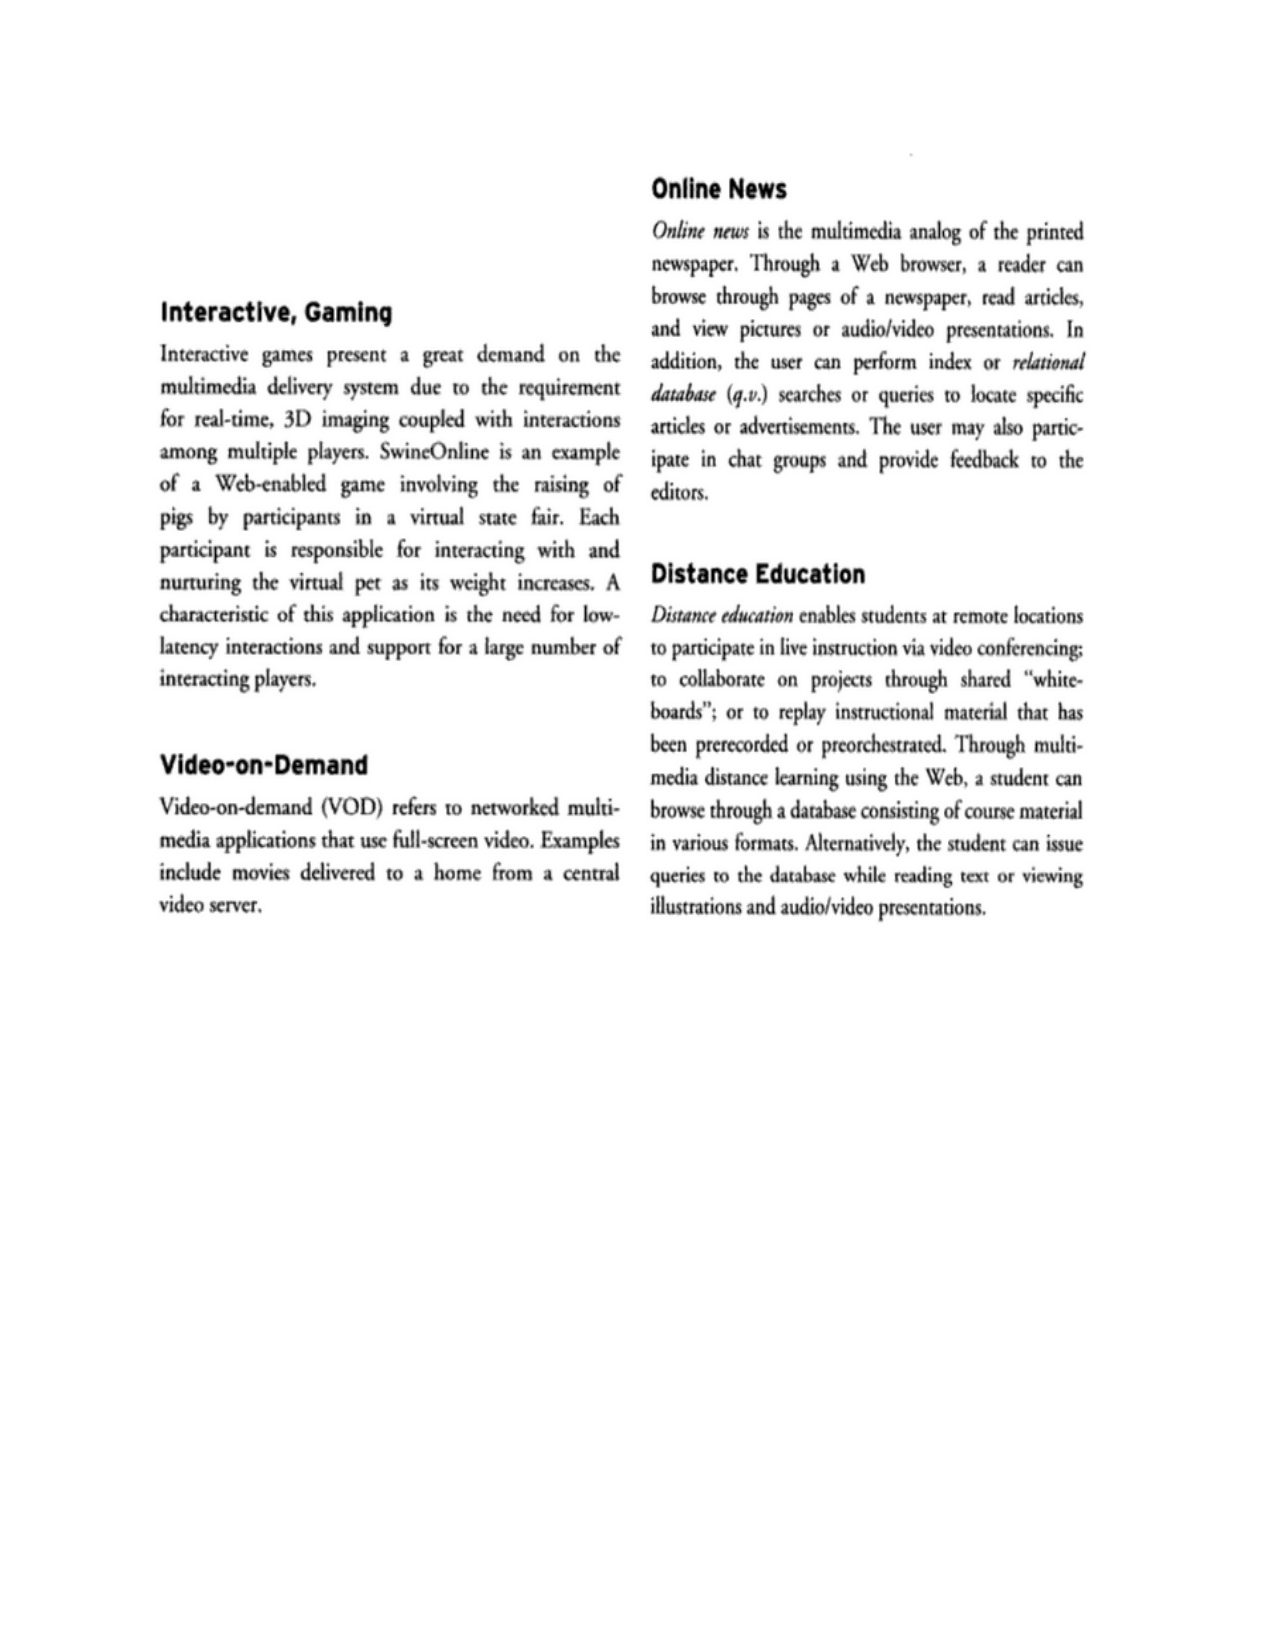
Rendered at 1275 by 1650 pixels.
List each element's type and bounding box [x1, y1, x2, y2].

picture [150, 150, 1100, 929]
